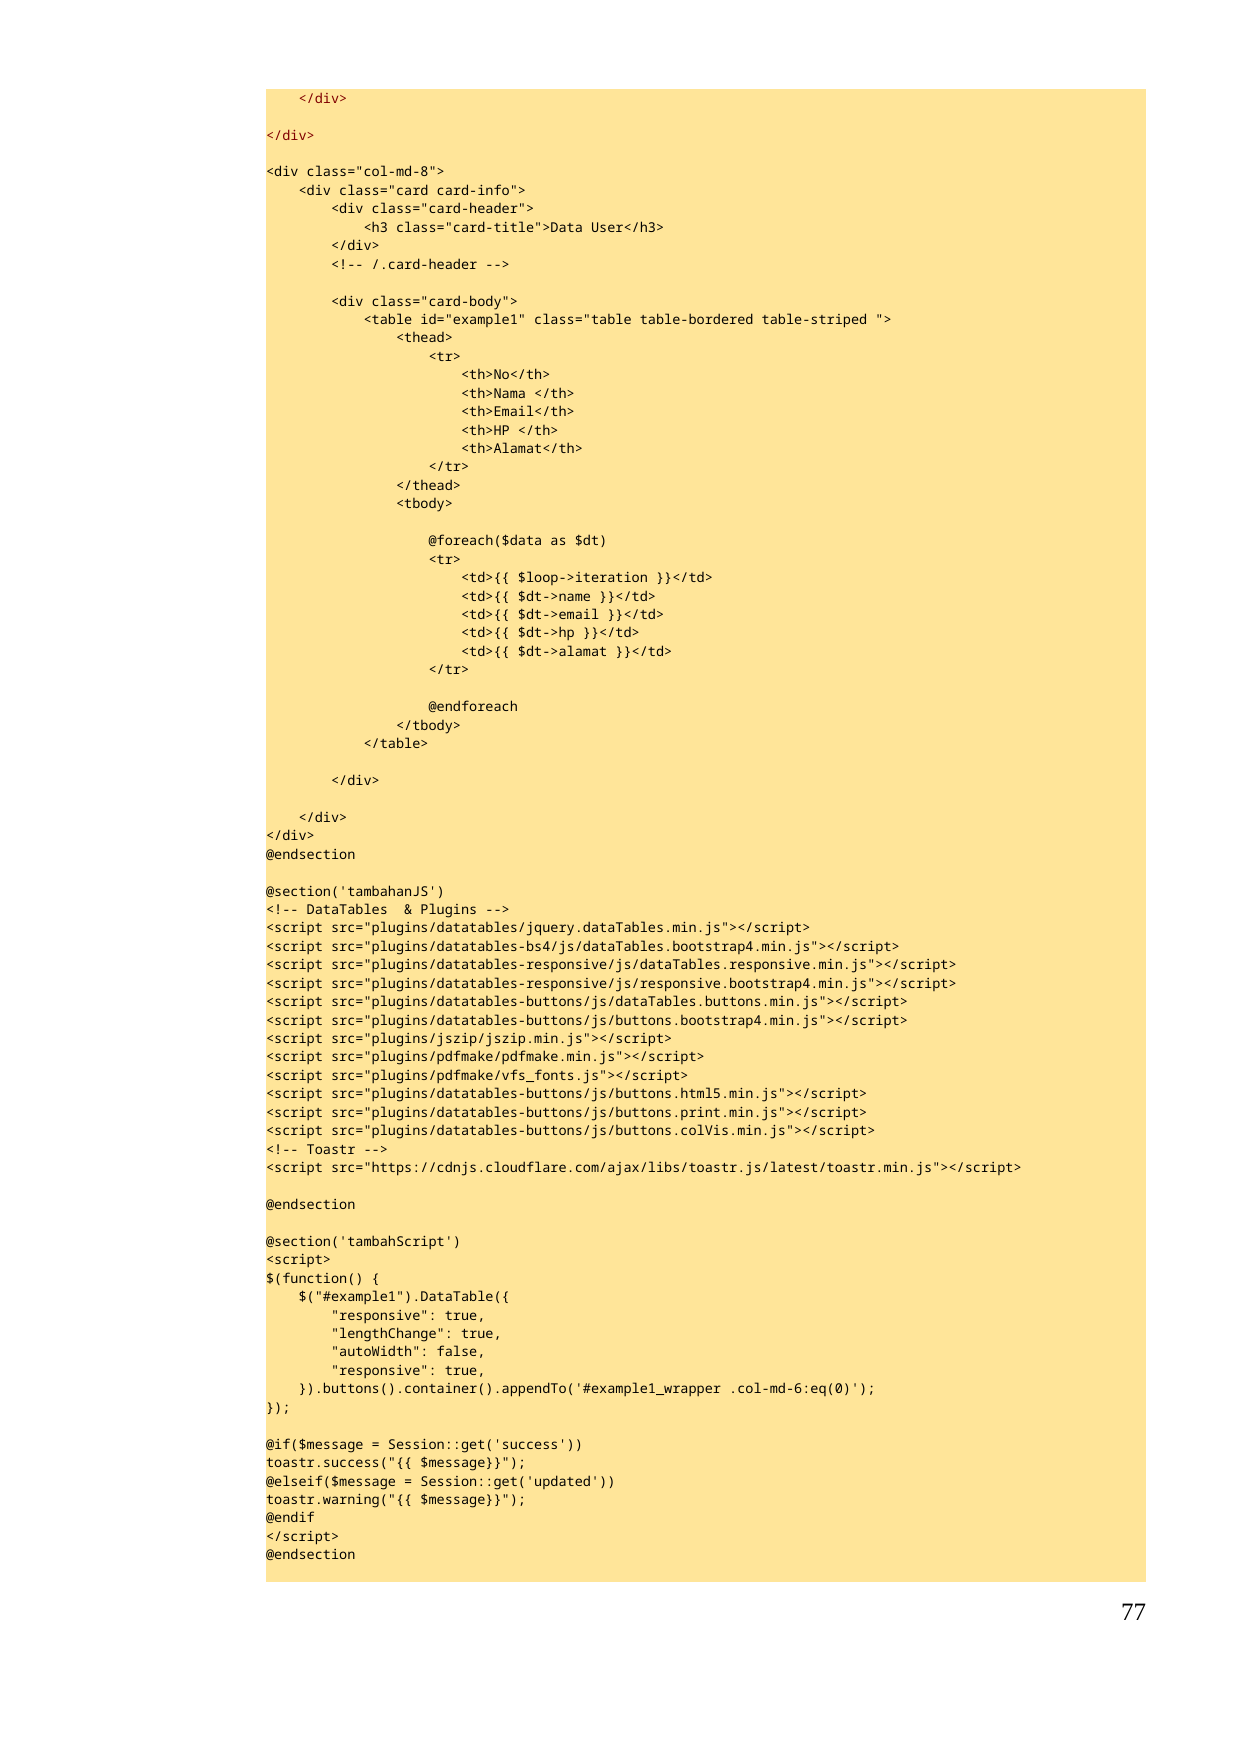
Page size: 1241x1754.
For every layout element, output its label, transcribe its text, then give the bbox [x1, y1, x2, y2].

text <thead> [266, 328, 1146, 347]
text <script src="plugins/datatables-responsive/js/dataTables.responsive.min.js"></script> [266, 955, 1146, 974]
text <tr> [266, 549, 1146, 568]
text @section('tambahanJS') [266, 881, 1146, 900]
text <td>{{ $dt->name }}</td> [266, 586, 1146, 605]
text <td>{{ $loop->iteration }}</td> [266, 568, 1146, 586]
text </div> [266, 826, 1146, 844]
text </tbody> [266, 716, 1146, 734]
text <script src="plugins/datatables-responsive/js/responsive.bootstrap4.min.js"></script> [266, 974, 1146, 992]
text <script src="plugins/datatables/jquery.dataTables.min.js"></script> [266, 918, 1146, 937]
text <th>HP </th> [266, 421, 1146, 439]
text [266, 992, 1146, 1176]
text </div> [266, 236, 1146, 254]
text <div class="card card-info"> [266, 181, 1146, 199]
text </table> [266, 734, 1146, 752]
text <script src="plugins/datatables-bs4/js/dataTables.bootstrap4.min.js"></script> [266, 937, 1146, 955]
text </tr> [266, 660, 1146, 679]
text <td>{{ $dt->hp }}</td> [266, 623, 1146, 642]
text <th>Nama </th> [266, 384, 1146, 402]
text <table id="example1" class="table table-bordered table-striped "> [266, 310, 1146, 328]
text @foreach($data as $dt) [266, 531, 1146, 549]
text </thead> [266, 476, 1146, 494]
text <div class="col-md-8"> [266, 162, 1146, 181]
text </div> [266, 808, 1146, 826]
text </tr> [266, 457, 1146, 476]
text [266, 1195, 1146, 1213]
text <td>{{ $dt->alamat }}</td> [266, 642, 1146, 660]
text <th>No</th> [266, 365, 1146, 384]
text <div class="card-body"> [266, 291, 1146, 310]
text @endforeach [266, 697, 1146, 716]
text <th>Email</th> [266, 402, 1146, 421]
text </div> [266, 126, 1146, 144]
text <td>{{ $dt->email }}</td> [266, 605, 1146, 623]
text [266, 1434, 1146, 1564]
text <!-- /.card-header --> [266, 254, 1146, 273]
text <tr> [266, 347, 1146, 365]
text </div> [266, 771, 1146, 789]
text <th>Alamat</th> [266, 439, 1146, 457]
text <!-- DataTables & Plugins --> [266, 900, 1146, 918]
text <h3 class="card-title">Data User</h3> [266, 218, 1146, 236]
text @endsection [266, 844, 1146, 863]
text <tbody> [266, 494, 1146, 513]
text </div> [266, 89, 1146, 107]
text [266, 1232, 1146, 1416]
text <div class="card-header"> [266, 199, 1146, 218]
